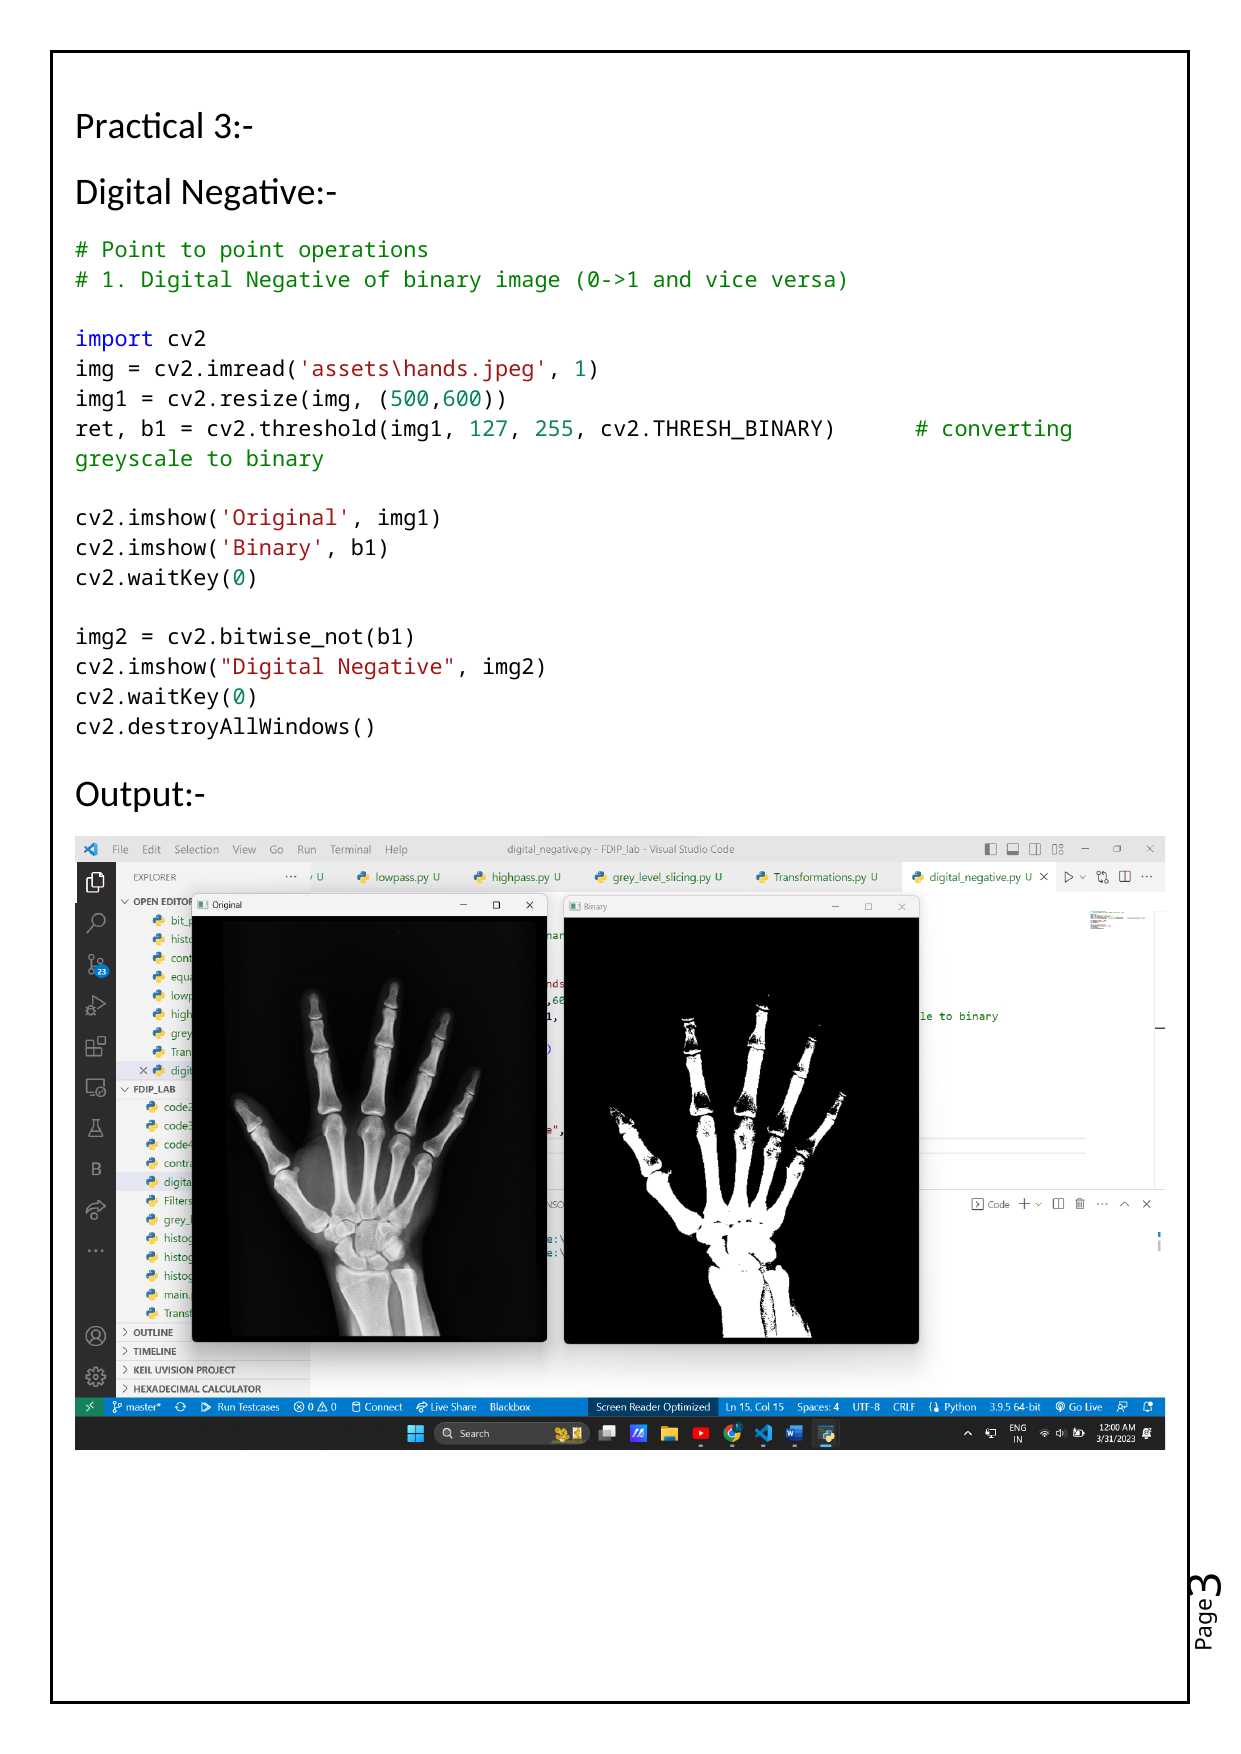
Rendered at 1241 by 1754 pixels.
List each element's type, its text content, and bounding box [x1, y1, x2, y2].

text cv2.imshow("Digital Negative", img2) [75, 651, 1165, 681]
text img1 = cv2.resize(img, (500,600)) [75, 383, 1165, 413]
text cv2.destroyAllWindows() [75, 711, 1165, 741]
text Digital Negative:- [75, 168, 1165, 214]
text cv2.imshow('Original', img1) [75, 502, 1165, 532]
text import cv2 [75, 323, 1165, 353]
text Output:- [75, 770, 1165, 816]
text cv2.imshow('Binary', b1) [75, 532, 1165, 562]
text # 1. Digital Negative of binary image (0->1 and vice versa) [75, 264, 1165, 294]
text cv2.waitKey(0) [75, 681, 1165, 711]
text # Point to point operations [75, 234, 1165, 264]
text img = cv2.imread('assets\hands.jpeg', 1) [75, 353, 1165, 383]
text ret, b1 = cv2.threshold(img1, 127, 255, cv2.THRESH_BINARY) # converting greyscale to binary [75, 413, 1165, 472]
text cv2.waitKey(0) [75, 562, 1165, 592]
picture [75, 836, 1166, 1450]
text Practical 3:- [75, 102, 1165, 148]
text img2 = cv2.bitwise_not(b1) [75, 621, 1165, 651]
